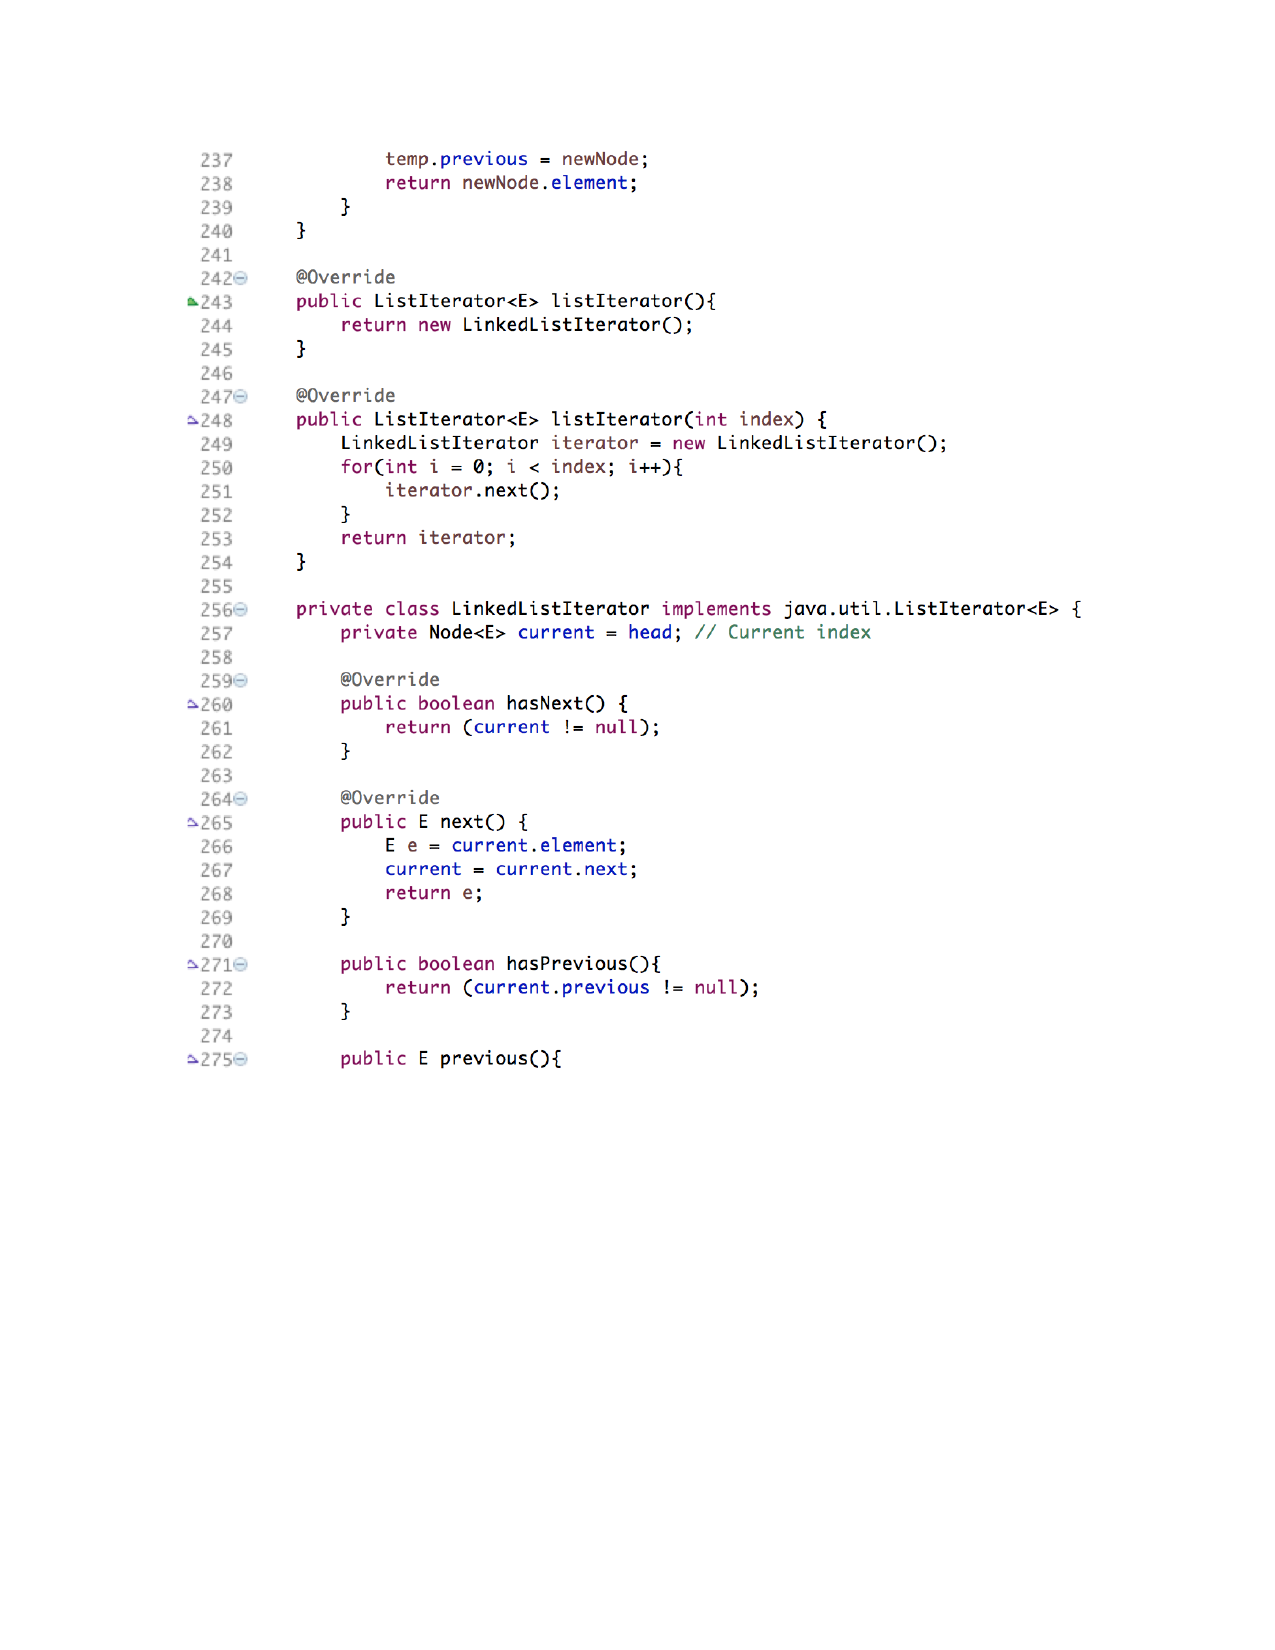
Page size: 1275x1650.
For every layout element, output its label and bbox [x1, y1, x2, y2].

picture [187, 150, 1088, 1072]
